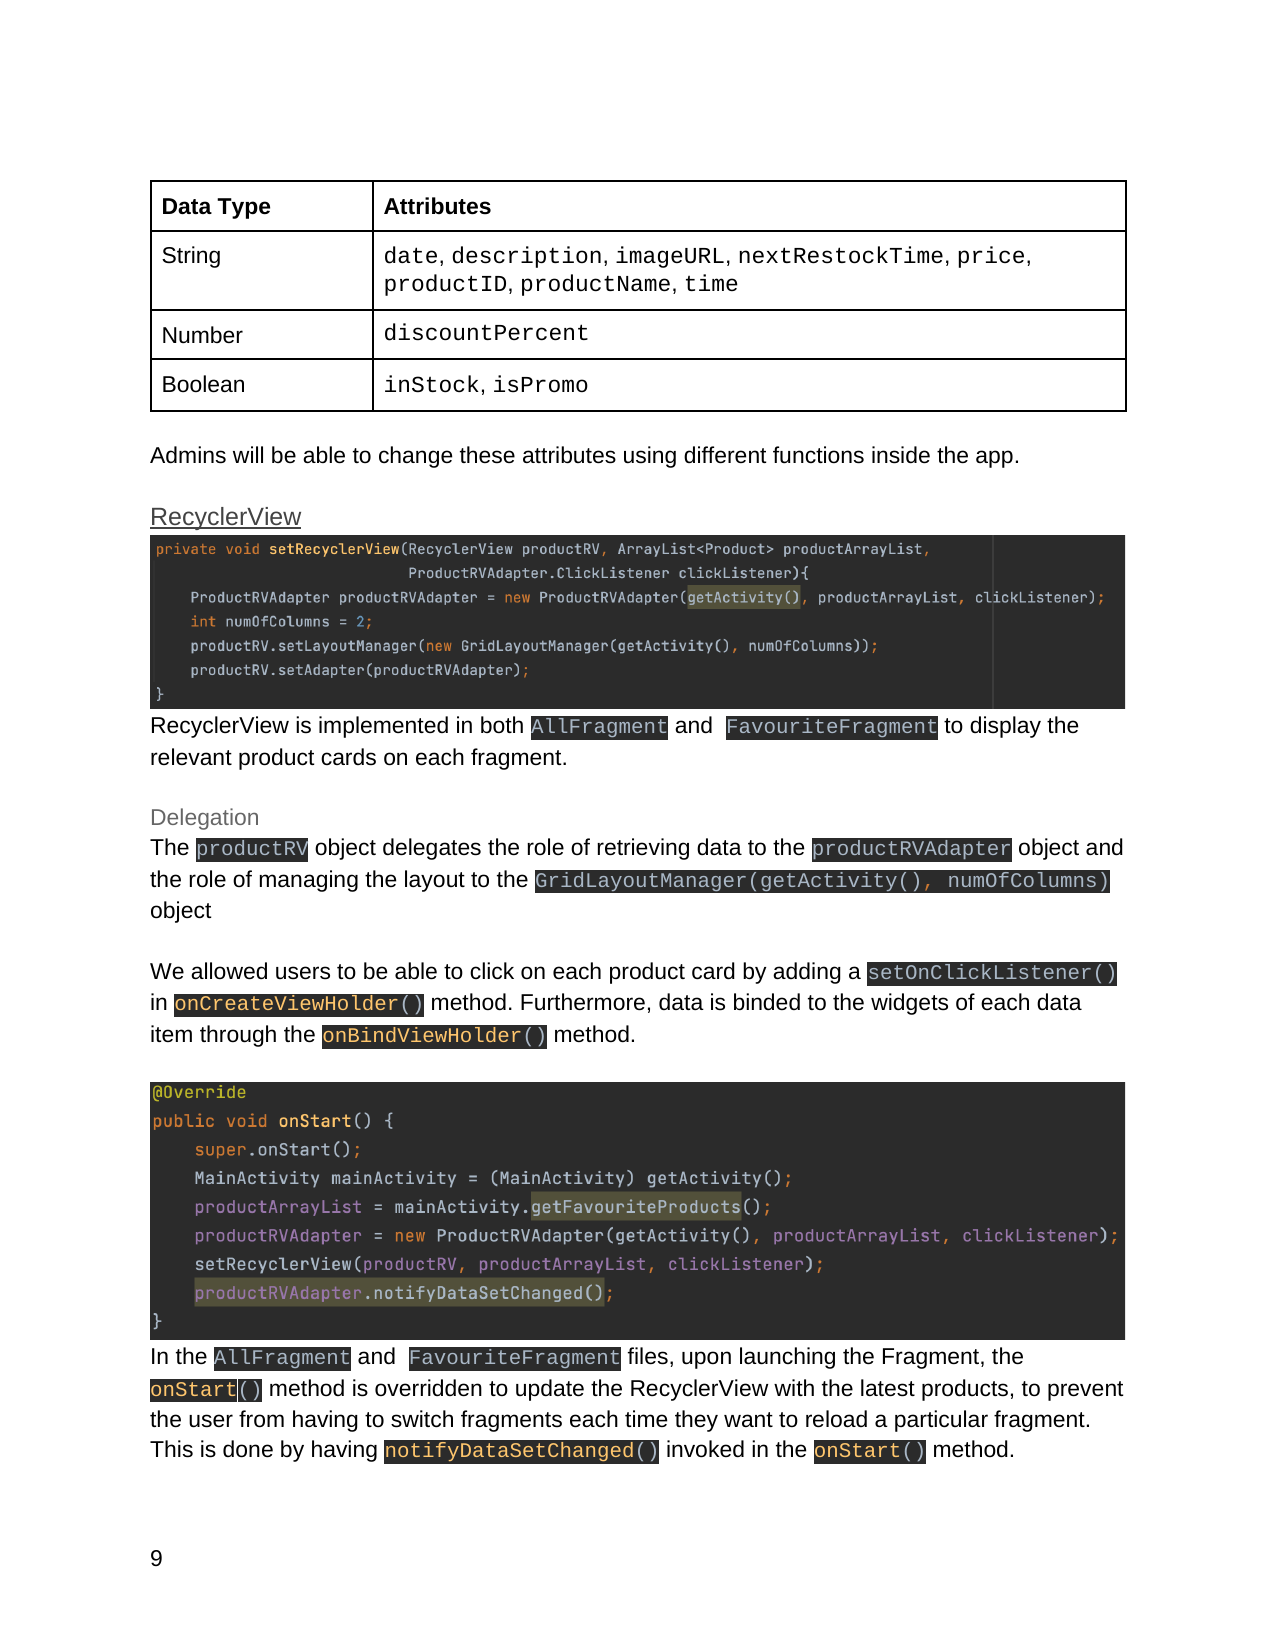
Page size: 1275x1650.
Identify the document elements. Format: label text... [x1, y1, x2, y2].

text RecyclerView is implemented in both AllFragment and FavouriteFragment to display the relevant product cards on each fragment. [150, 712, 1125, 770]
table_cell Boolean [152, 360, 372, 409]
text Admins will be able to change these attributes using different functions inside the app. [150, 442, 1125, 468]
picture [150, 535, 1125, 709]
picture [150, 1082, 1125, 1340]
subtitle RecyclerView [150, 502, 1125, 531]
subtitle Delegation [150, 804, 1125, 830]
table_cell String [152, 232, 372, 309]
table_header Attributes [374, 182, 1125, 229]
table_cell Number [152, 311, 372, 358]
table_header Data Type [152, 182, 372, 229]
table_cell inStock, isPromo [374, 360, 1125, 409]
table_cell date, description, imageURL, nextRestockTime, price, productID, productName, time [374, 232, 1125, 309]
text In the AllFragment and FavouriteFragment files, upon launching the Fragment, the onStart() method is overridden to update the RecyclerView with the latest products, to prevent the user from having to switch fragments each time they want to reload a particular fragment. This is done by having notifyDataSetChanged() invoked in the onStart() method. [150, 1343, 1125, 1464]
text We allowed users to be able to click on each product card by adding a setOnClickListener() in onCreateViewHolder() method. Furthermore, data is binded to the widgets of each data item through the onBindViewHolder() method. [150, 958, 1125, 1049]
text The productRV object delegates the role of retrieving data to the productRVAdapter object and the role of managing the layout to the GridLayoutManager(getActivity(), numOfColumns) object [150, 834, 1125, 924]
table_cell discountPercent [374, 311, 1125, 358]
